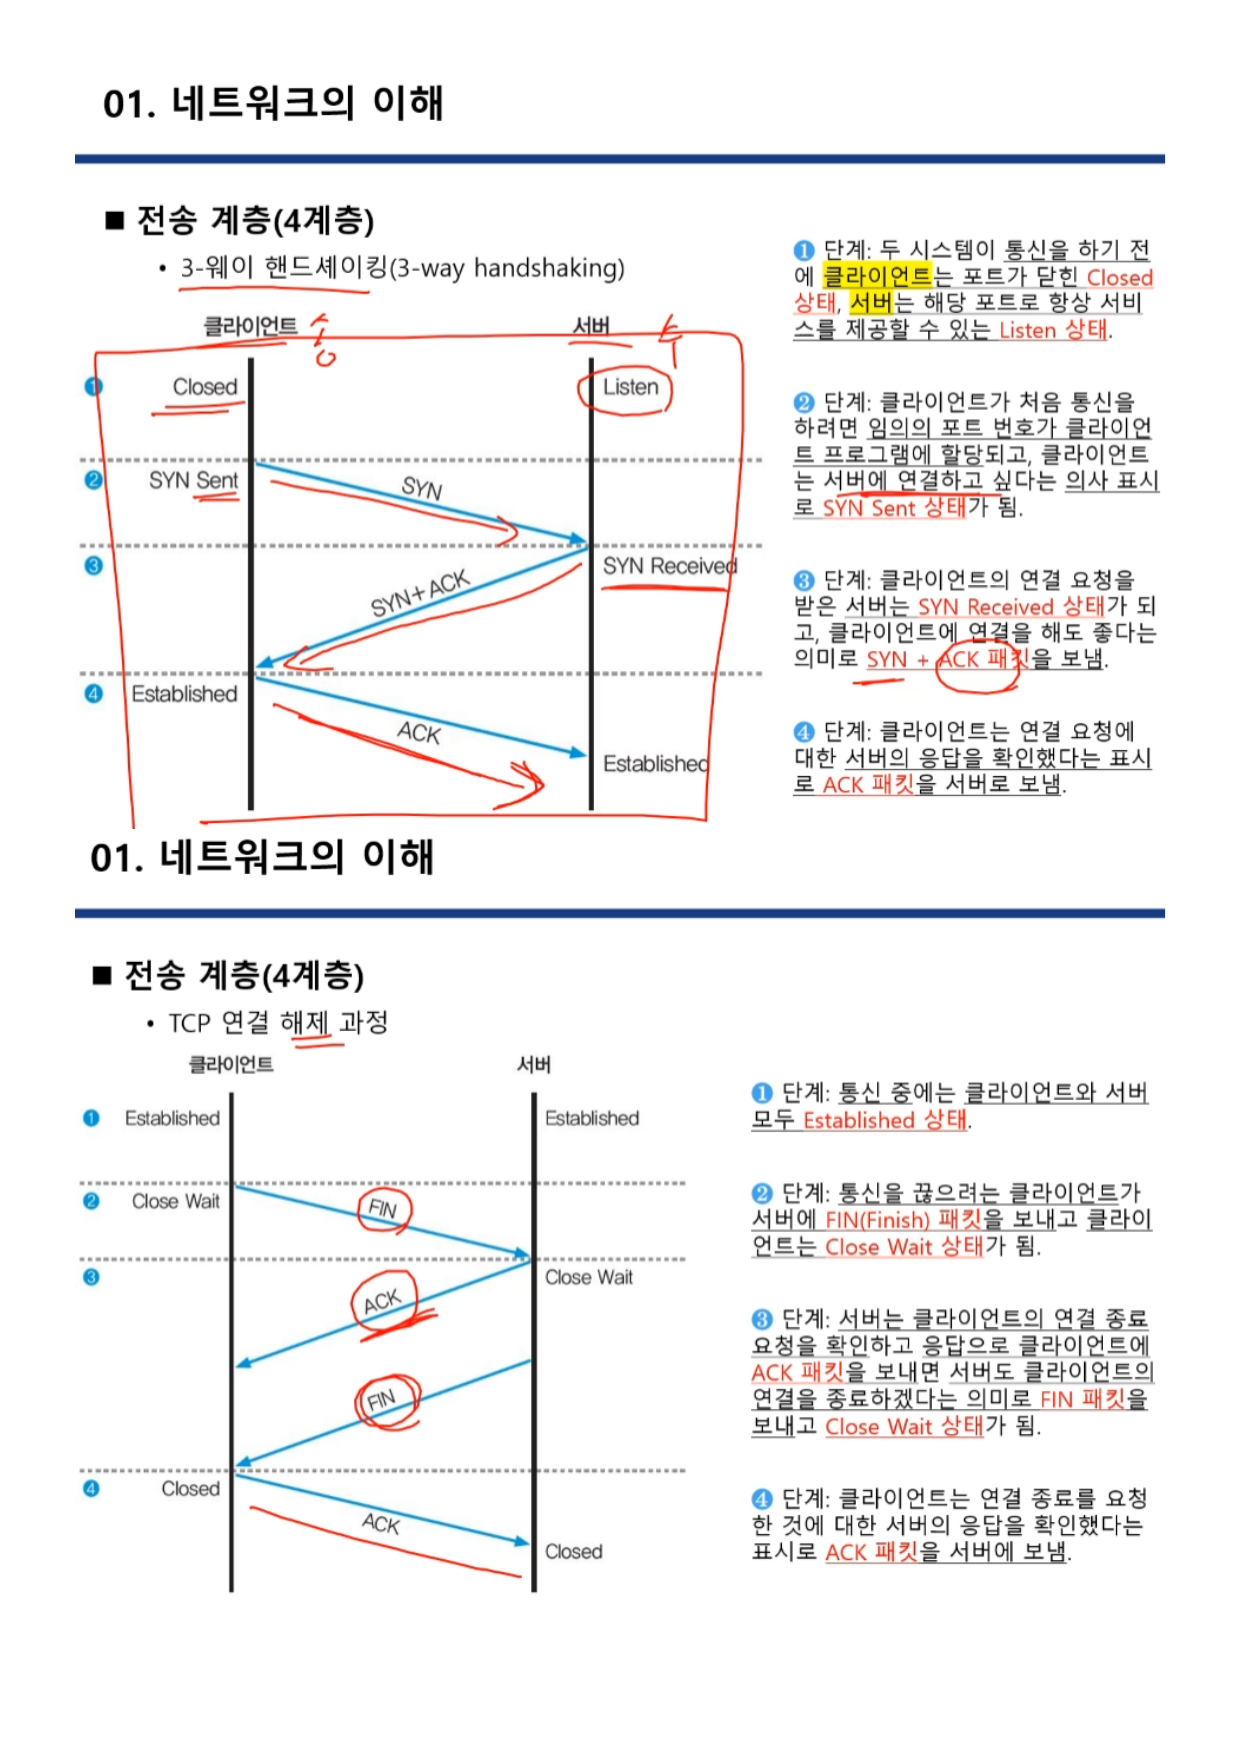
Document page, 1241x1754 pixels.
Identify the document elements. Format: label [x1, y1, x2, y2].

picture [75, 831, 1166, 1603]
picture [75, 75, 1166, 829]
